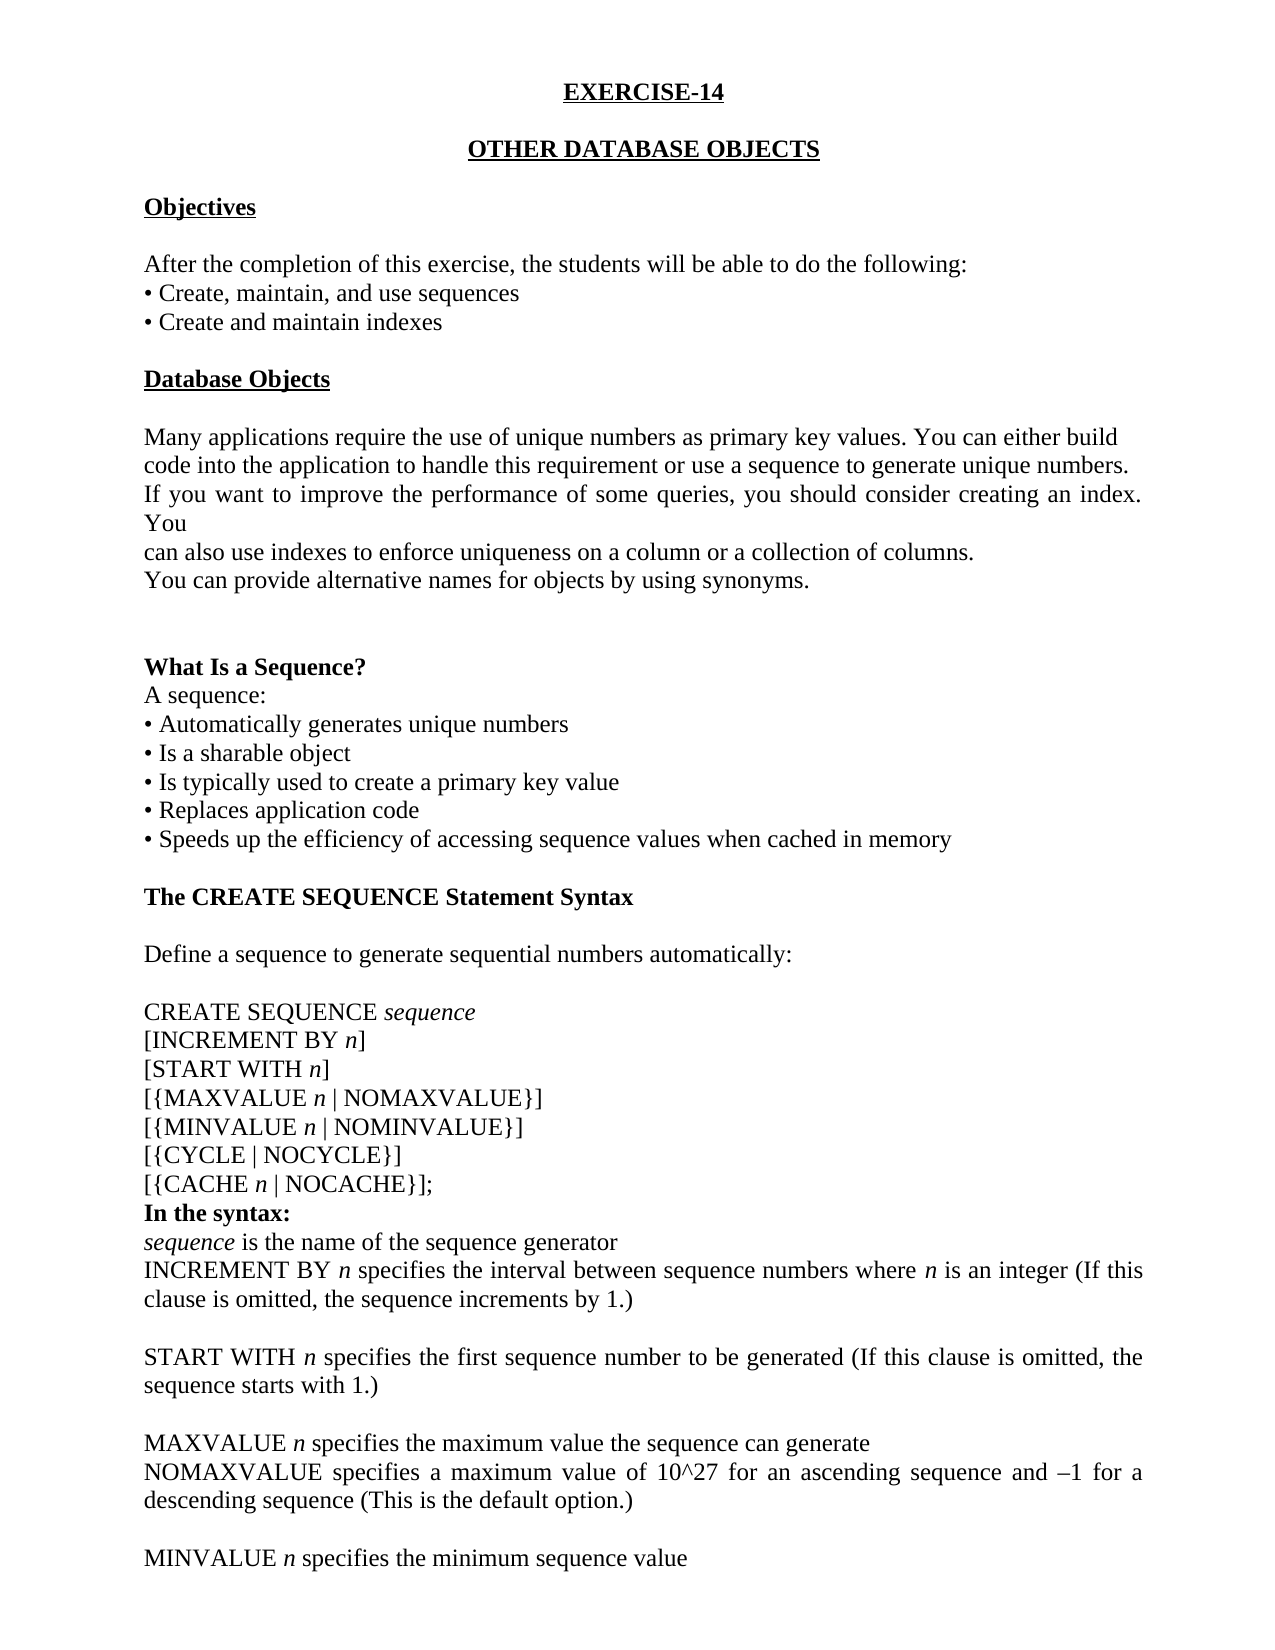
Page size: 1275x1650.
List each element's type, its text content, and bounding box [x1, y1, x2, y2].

text INCREMENT BY n specifies the interval between sequence numbers where n is an integer (If this clause is omitted, the sequence increments by 1.) [143, 1255, 1144, 1313]
text • Create, maintain, and use sequences [143, 278, 1144, 307]
text A sequence: [143, 680, 1144, 709]
text [{CYCLE | NOCYCLE}] [143, 1140, 1144, 1169]
text • Is a sharable object [143, 738, 1144, 767]
text START WITH n specifies the first sequence number to be generated (If this clause is omitted, the sequence starts with 1.) [143, 1342, 1144, 1399]
text OTHER DATABASE OBJECTS [143, 134, 1144, 163]
text Many applications require the use of unique numbers as primary key values. You can either build [143, 422, 1144, 450]
text Database Objects [143, 364, 1144, 393]
text After the completion of this exercise, the students will be able to do the following: [143, 249, 1144, 278]
text MAXVALUE n specifies the maximum value the sequence can generate [143, 1428, 1144, 1457]
text You can provide alternative names for objects by using synonyms. [143, 565, 1144, 594]
text EXERCISE-14 [143, 77, 1144, 105]
text The CREATE SEQUENCE Statement Syntax [143, 882, 1144, 910]
text • Automatically generates unique numbers [143, 709, 1144, 738]
text [{MAXVALUE n | NOMAXVALUE}] [143, 1083, 1144, 1112]
text Objectives [143, 192, 1144, 220]
text NOMAXVALUE specifies a maximum value of 10^27 for an ascending sequence and –1 for a descending sequence (This is the default option.) [143, 1457, 1144, 1514]
text [INCREMENT BY n] [143, 1025, 1144, 1054]
text CREATE SEQUENCE sequence [143, 997, 1144, 1025]
text can also use indexes to enforce uniqueness on a column or a collection of columns. [143, 537, 1144, 565]
text [START WITH n] [143, 1054, 1144, 1083]
text • Is typically used to create a primary key value [143, 767, 1144, 795]
text • Speeds up the efficiency of accessing sequence values when cached in memory [143, 824, 1144, 853]
text Define a sequence to generate sequential numbers automatically: [143, 939, 1144, 968]
text What Is a Sequence? [143, 652, 1144, 680]
text MINVALUE n specifies the minimum sequence value [143, 1543, 1144, 1572]
text In the syntax: [143, 1198, 1144, 1227]
text [{MINVALUE n | NOMINVALUE}] [143, 1112, 1144, 1140]
text • Create and maintain indexes [143, 307, 1144, 335]
text sequence is the name of the sequence generator [143, 1227, 1144, 1255]
text [{CACHE n | NOCACHE}]; [143, 1169, 1144, 1198]
text code into the application to handle this requirement or use a sequence to generate unique numbers. [143, 450, 1144, 479]
text • Replaces application code [143, 795, 1144, 824]
text If you want to improve the performance of some queries, you should consider creating an index. You [143, 479, 1144, 537]
